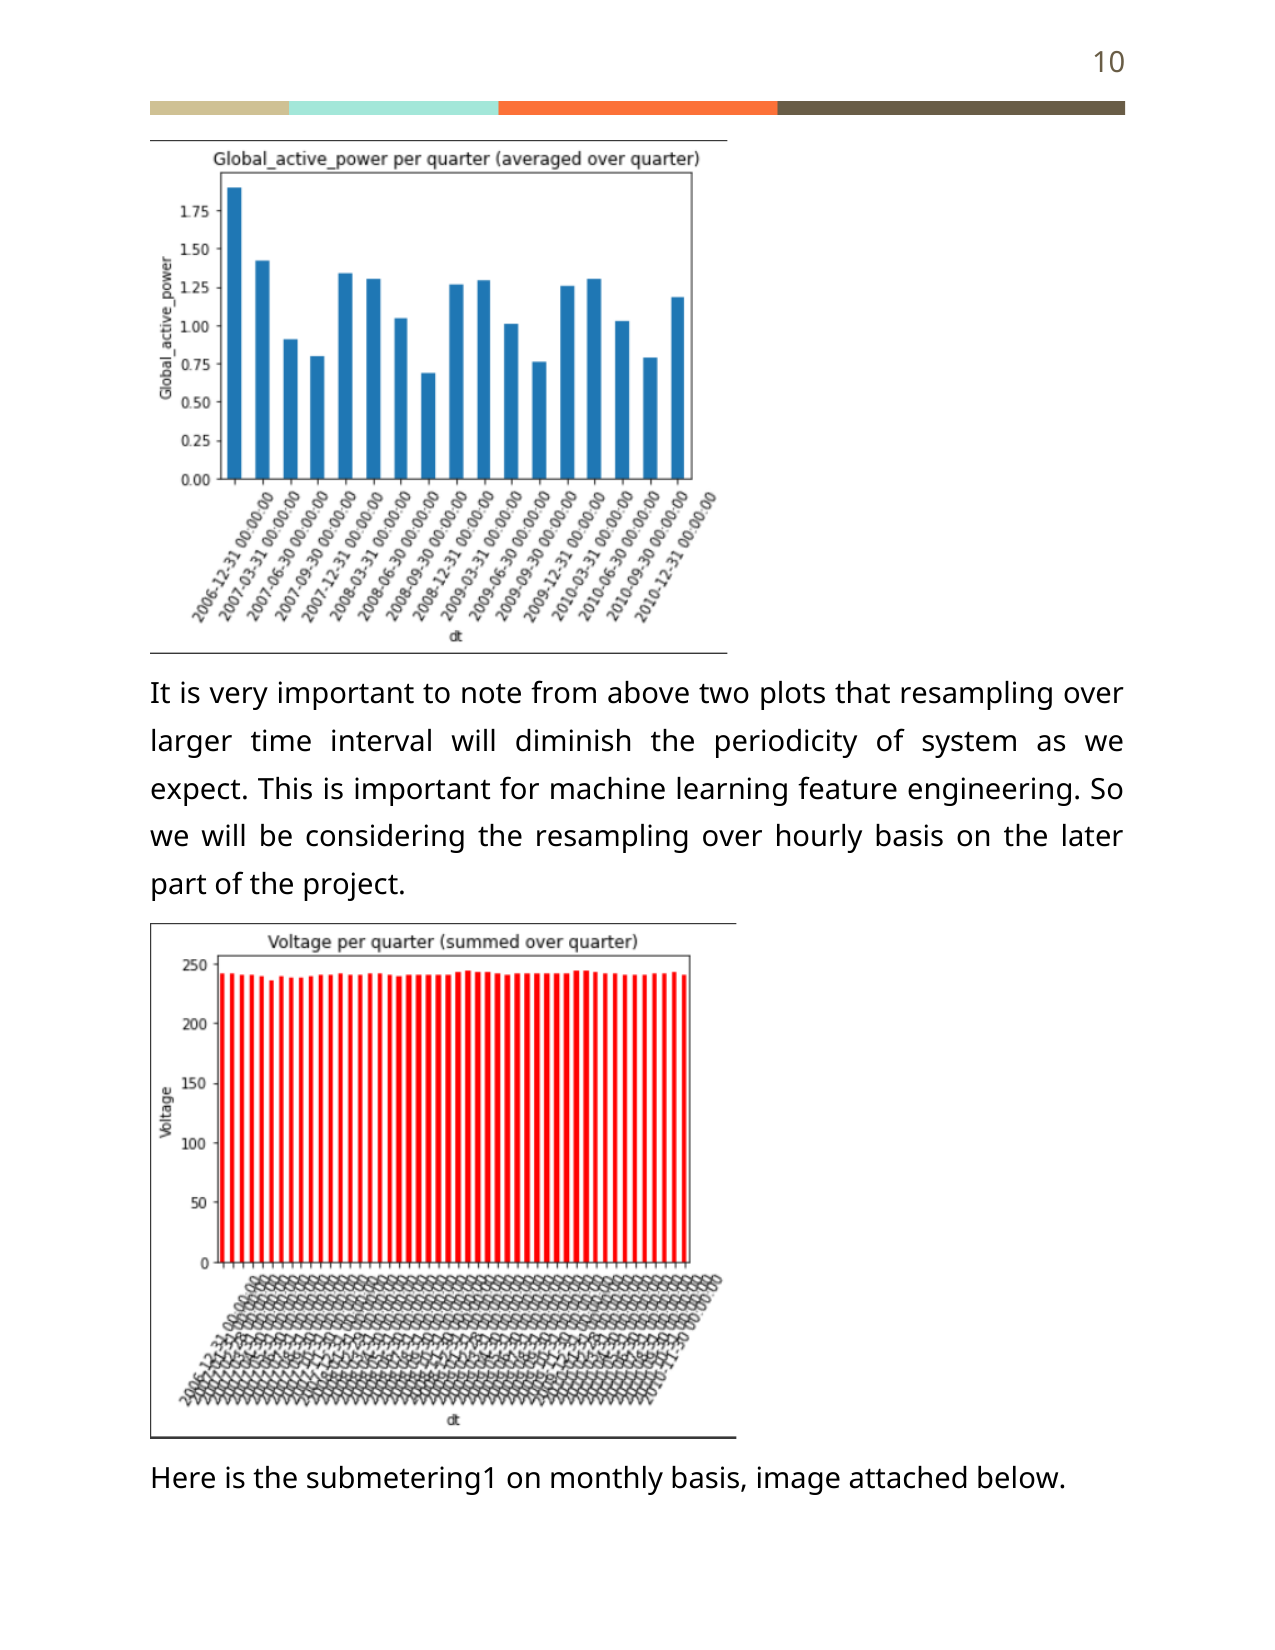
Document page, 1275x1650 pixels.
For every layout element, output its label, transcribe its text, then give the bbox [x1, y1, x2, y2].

picture [150, 923, 737, 1439]
picture [150, 101, 1125, 115]
text Here is the submetering1 on monthly basis, image attached below. [150, 1457, 1125, 1497]
text It is very important to note from above two plots that resampling over larger time interval will diminish the periodicity of system as we expect. This is important for machine learning feature engineering. So we will be considering the resampling over hourly basis on the later part of the project. [150, 673, 1125, 903]
picture [150, 140, 728, 654]
